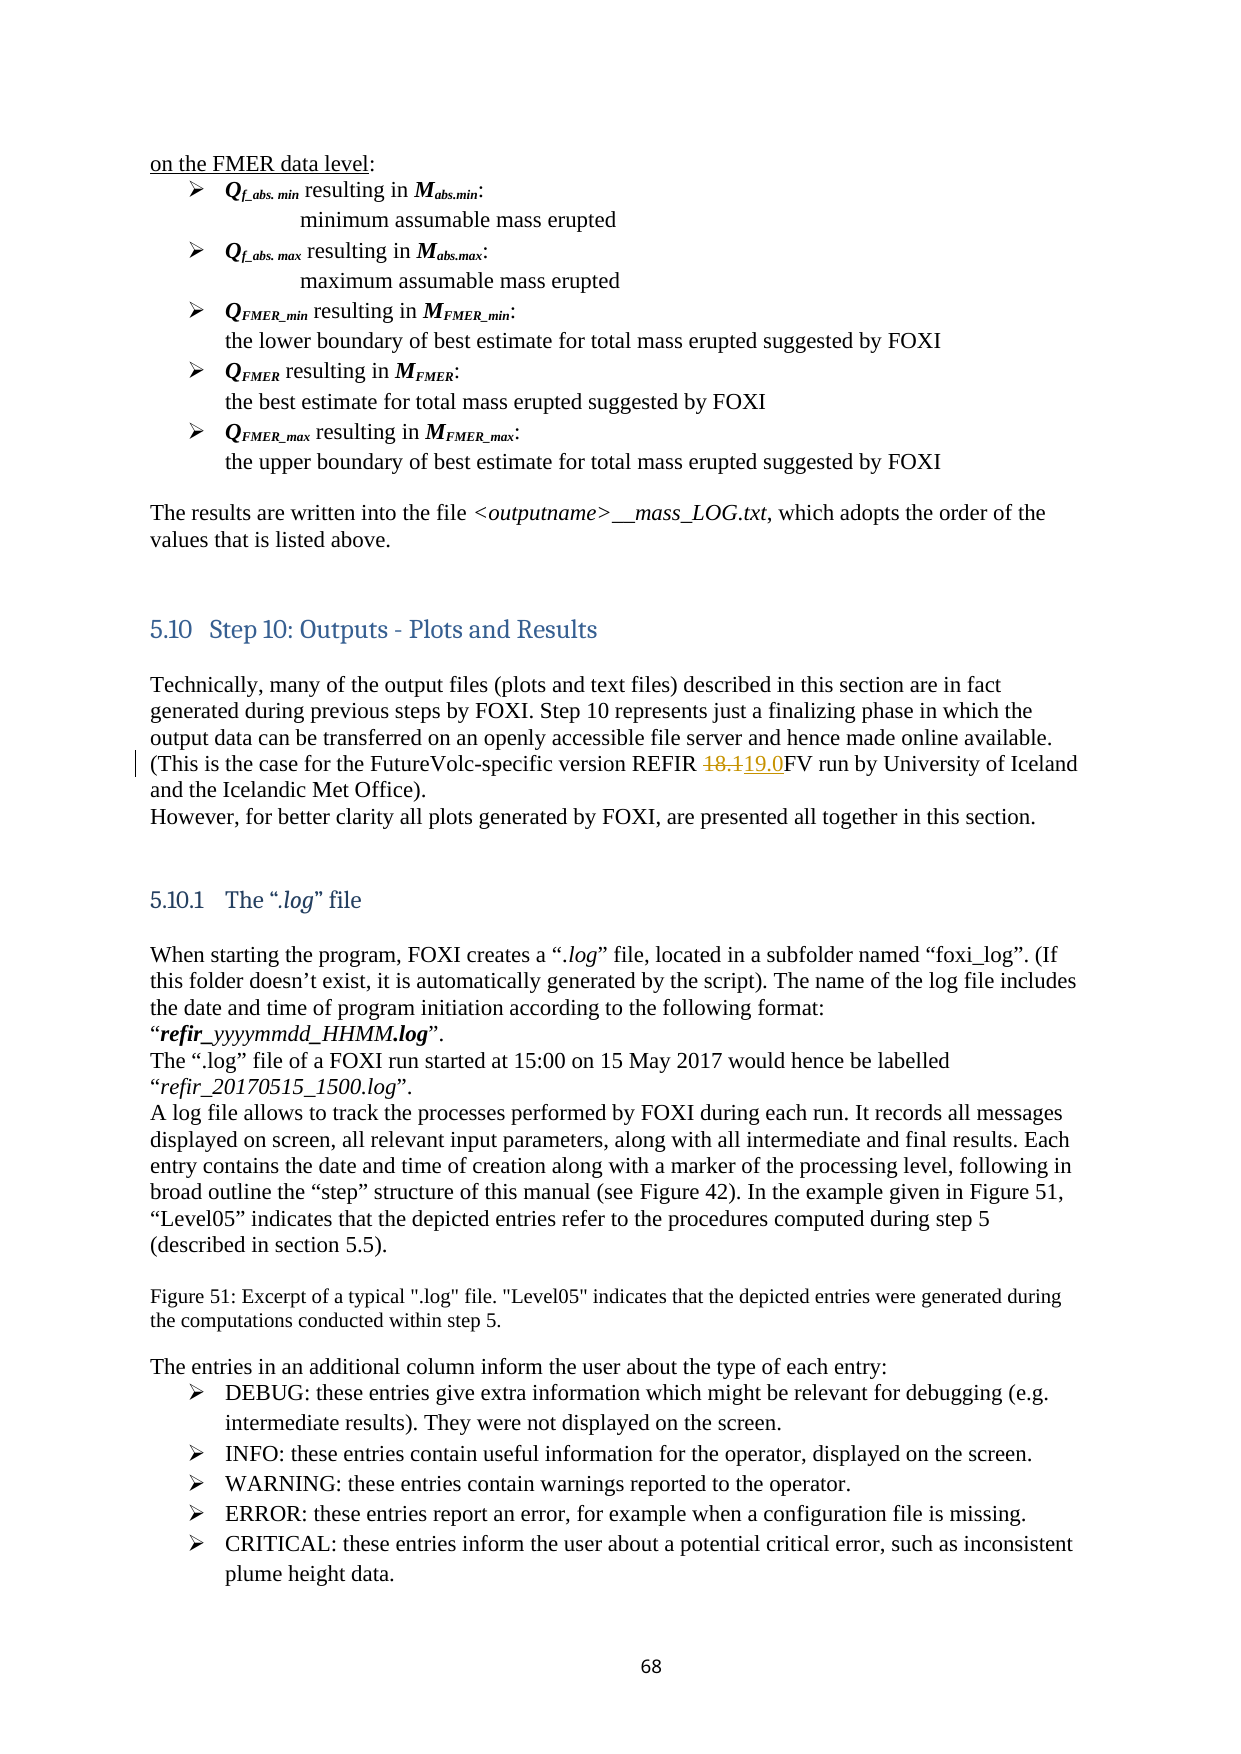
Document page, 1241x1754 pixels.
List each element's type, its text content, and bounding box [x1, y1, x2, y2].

list QFMER resulting in MFMER: the best estimate for total mass erupted suggested by FOXI [187, 358, 1090, 414]
list minimum assumable mass erupted [225, 207, 1090, 233]
text on the FMER data level: [150, 150, 1090, 176]
subtitle Step 10: Outputs - Plots and Results [150, 614, 1090, 645]
list DEBUG: these entries give extra information which might be relevant for debugging (e.g. intermediate results). They were not displayed on the screen. [187, 1379, 1090, 1436]
text When starting the program, FOXI creates a “.log” file, located in a subfolder named “foxi_log”. (If this folder doesn’t exist, it is automatically generated by the script). The name of the log file includes the date and time of program initiation according to the following format: “refir_yyyymmdd_HHMM.log”. [150, 941, 1090, 1047]
list Qf_abs. min resulting in Mabs.min: [187, 176, 1090, 203]
list WARNING: these entries contain warnings reported to the operator. [187, 1470, 1090, 1496]
list Qf_abs. max resulting in Mabs.max: [187, 237, 1090, 263]
text Technically, many of the output files (plots and text files) described in this section are in fact generated during previous steps by FOXI. Step 10 represents just a finalizing phase in which the output data can be transferred on an openly accessible file server and hence made online available. (This is the case for the FutureVolc-specific version REFIR FV run by University of Iceland and the Icelandic Met Office). [150, 671, 1090, 803]
text The results are written into the file <outputname>__mass_LOG.txt, which adopts the order of the values that is listed above. [150, 499, 1090, 552]
list CRITICAL: these entries inform the user about a potential critical error, such as inconsistent plume height data. [187, 1530, 1090, 1587]
list INFO: these entries contain useful information for the operator, displayed on the screen. [187, 1439, 1090, 1466]
list QFMER_min resulting in MFMER_min: the lower boundary of best estimate for total mass erupted suggested by FOXI [187, 297, 1090, 354]
list maximum assumable mass erupted [225, 267, 1090, 293]
list QFMER_max resulting in MFMER_max: the upper boundary of best estimate for total mass erupted suggested by FOXI [187, 418, 1090, 474]
text Figure : Excerpt of a typical ".log" file. "Level05" indicates that the depicted entries were generated during the computations conducted within step 5. [150, 1284, 1090, 1332]
list ERROR: these entries report an error, for example when a configuration file is missing. [187, 1500, 1090, 1526]
text However, for better clarity all plots generated by FOXI, are presented all together in this section. [150, 803, 1090, 829]
text The “.log” file of a FOXI run started at 15:00 on 15 May 2017 would hence be labelled “refir_20170515_1500.log”. [150, 1047, 1090, 1099]
subtitle The “.log” file [150, 886, 1090, 915]
text The entries in an additional column inform the user about the type of each entry: [150, 1353, 1090, 1379]
